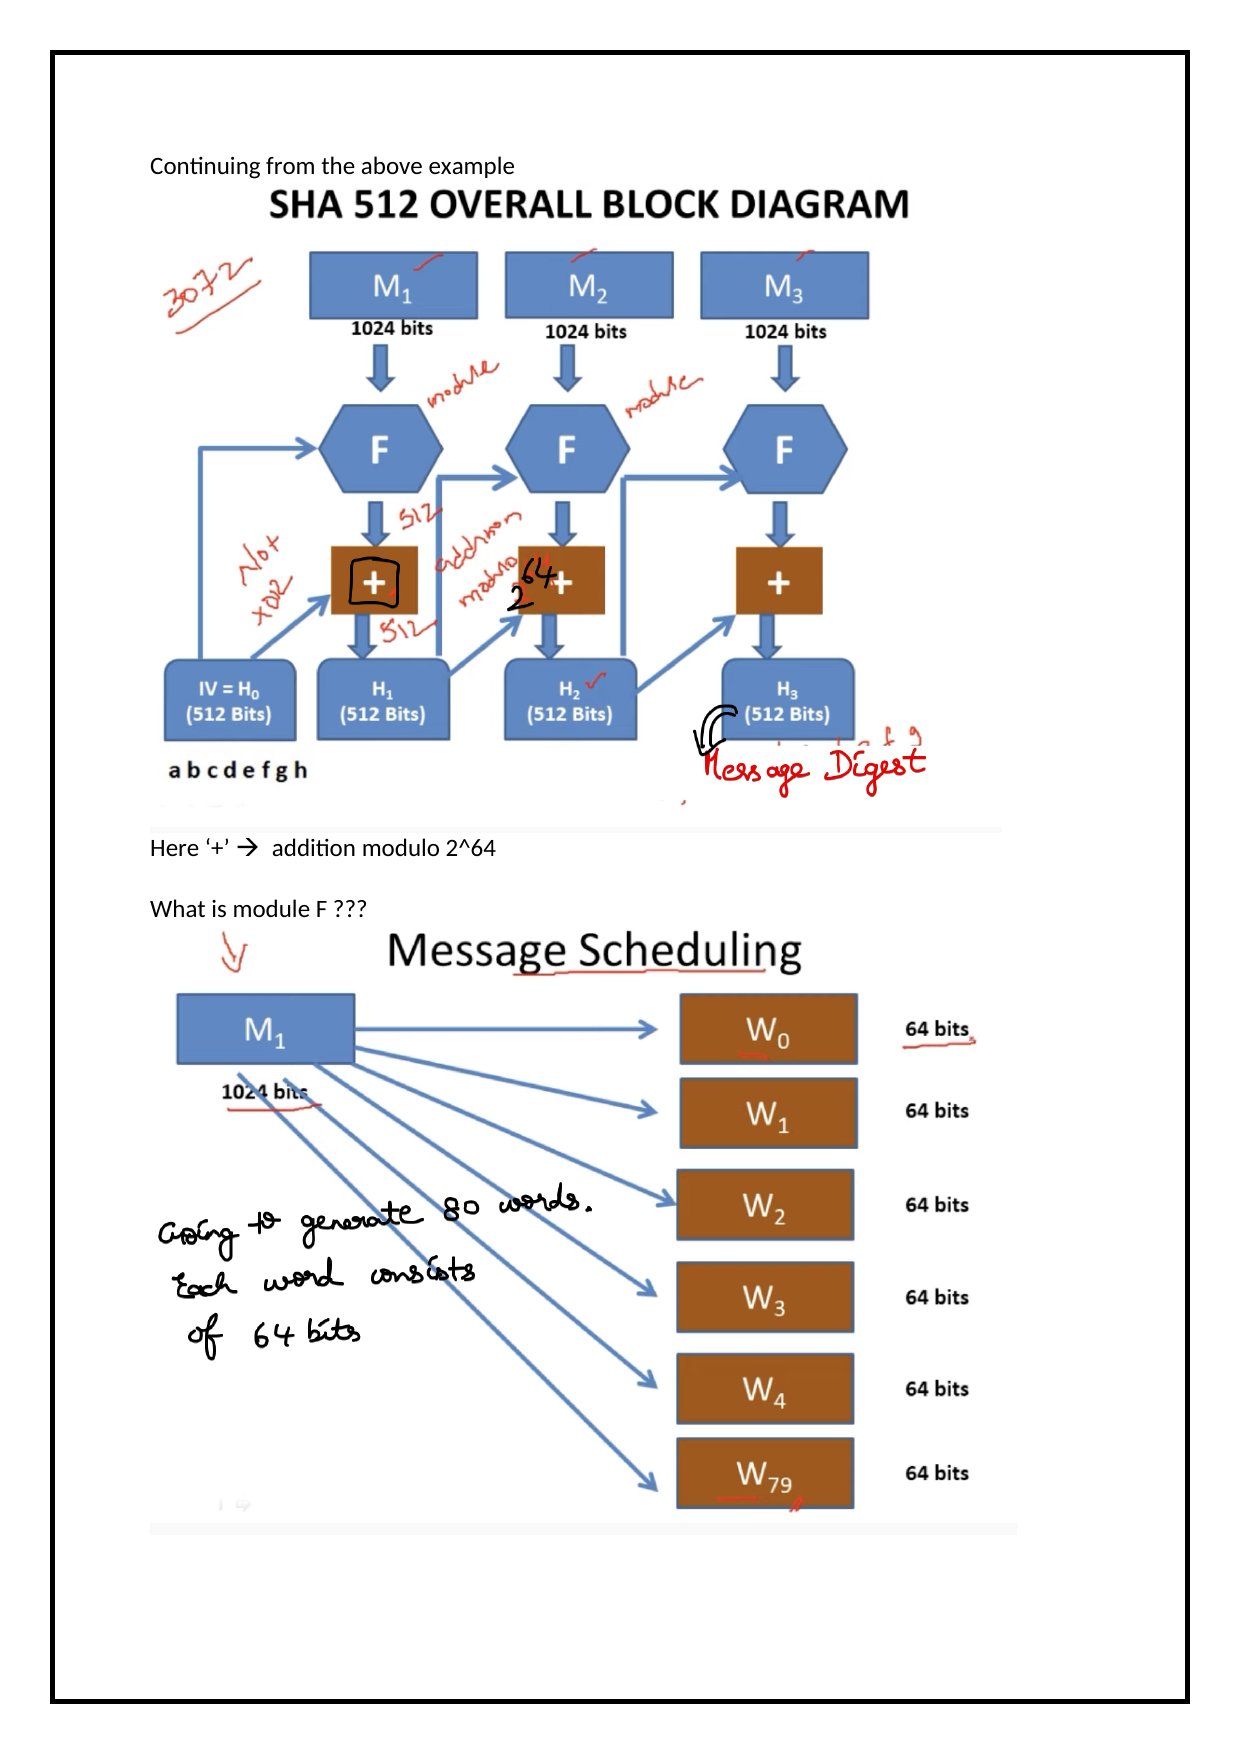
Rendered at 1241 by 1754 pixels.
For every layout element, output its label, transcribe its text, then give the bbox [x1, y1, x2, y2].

picture [150, 180, 1001, 833]
picture [150, 923, 1018, 1535]
text Here ‘+’ addition modulo 2^64 [150, 832, 1090, 863]
text What is module F ??? [150, 893, 1090, 924]
text Continuing from the above example [150, 150, 1090, 181]
